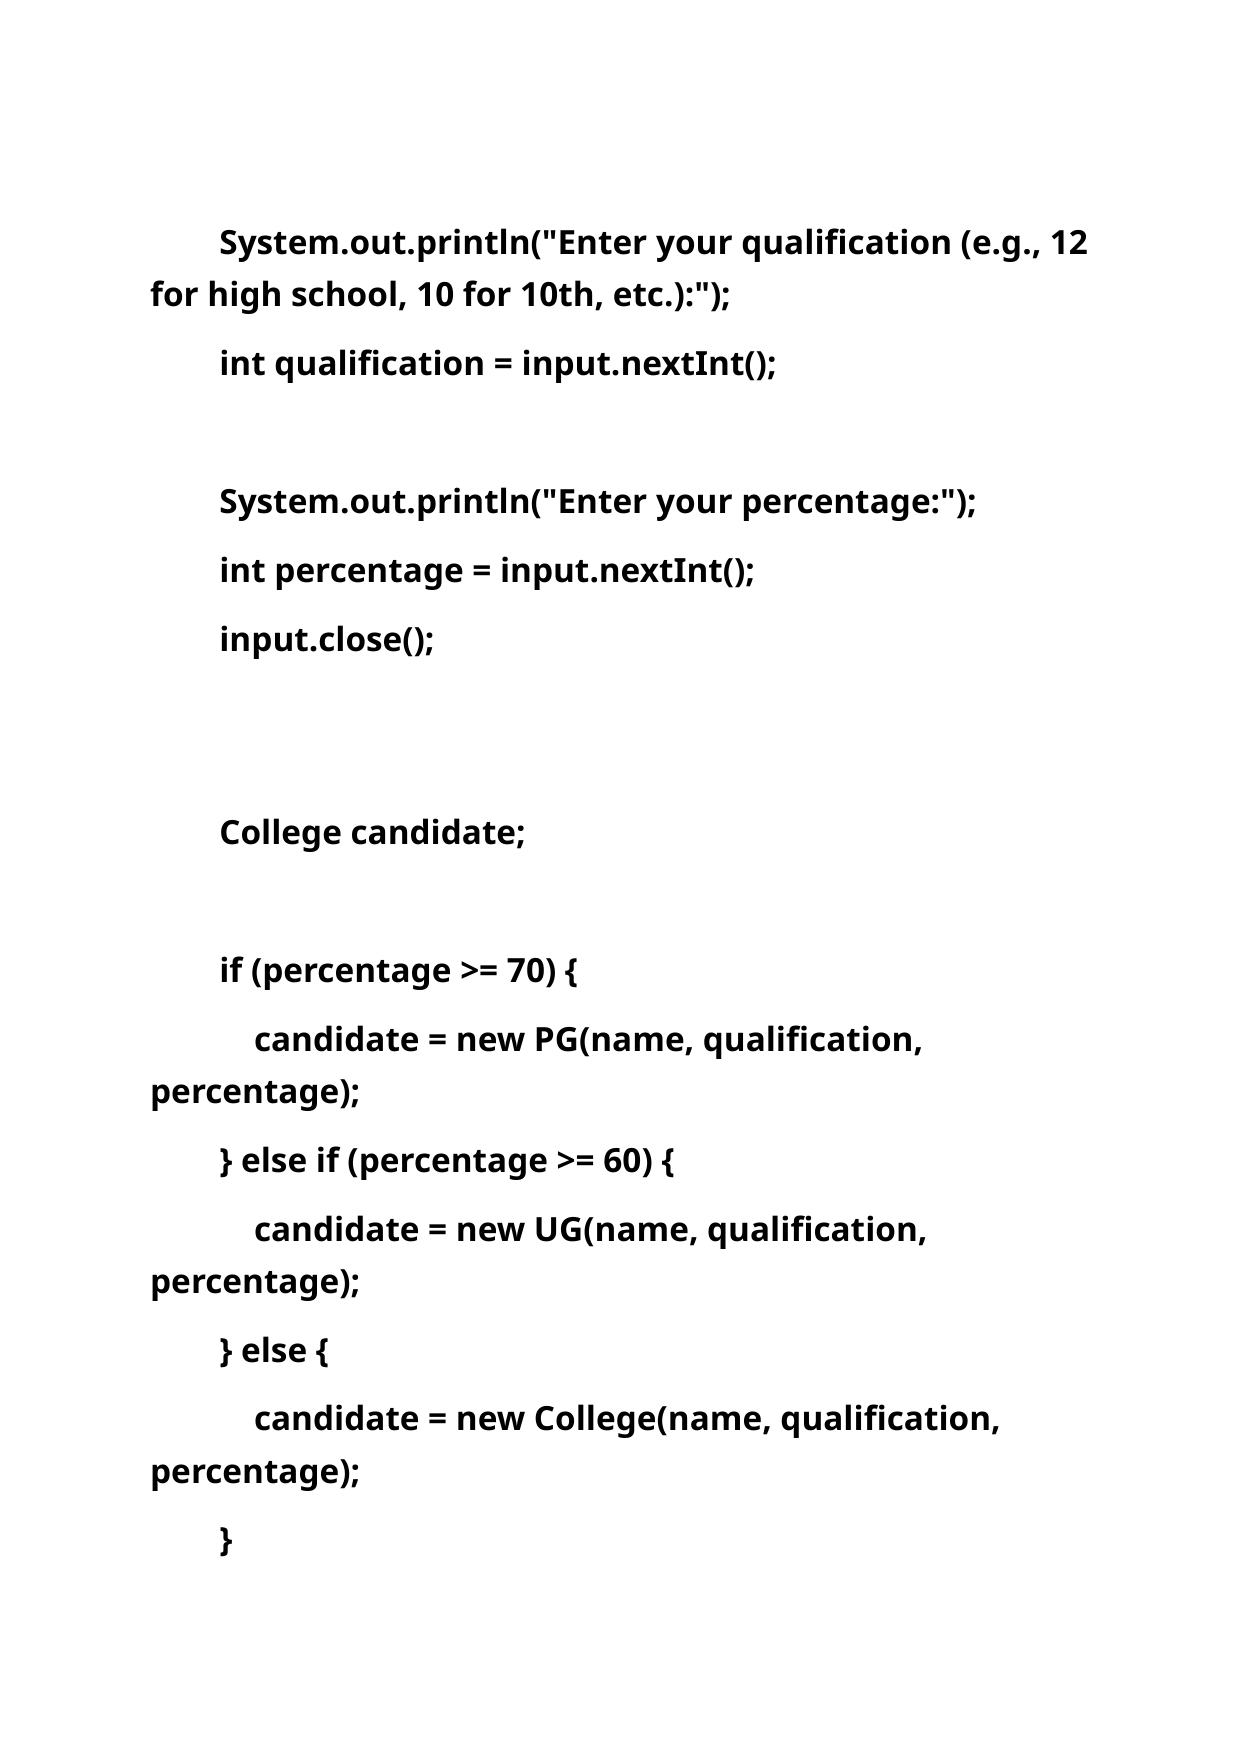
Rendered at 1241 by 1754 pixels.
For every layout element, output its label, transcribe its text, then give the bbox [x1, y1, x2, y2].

text int qualification = input.nextInt(); [150, 340, 1090, 385]
text candidate = new UG(name, qualification, percentage); [150, 1205, 1090, 1303]
text candidate = new PG(name, qualification, percentage); [150, 1015, 1090, 1113]
text System.out.println("Enter your percentage:"); [150, 478, 1090, 523]
text College candidate; [150, 809, 1090, 854]
text input.close(); [150, 615, 1090, 661]
text } else if (percentage >= 60) { [150, 1136, 1090, 1182]
text } else { [150, 1326, 1090, 1372]
text if (percentage >= 70) { [150, 947, 1090, 992]
text int percentage = input.nextInt(); [150, 546, 1090, 592]
text System.out.println("Enter your qualification (e.g., 12 for high school, 10 for 10th, etc.):"); [150, 219, 1090, 316]
text candidate = new College(name, qualification, percentage); [150, 1395, 1090, 1493]
text } [150, 1516, 1090, 1562]
